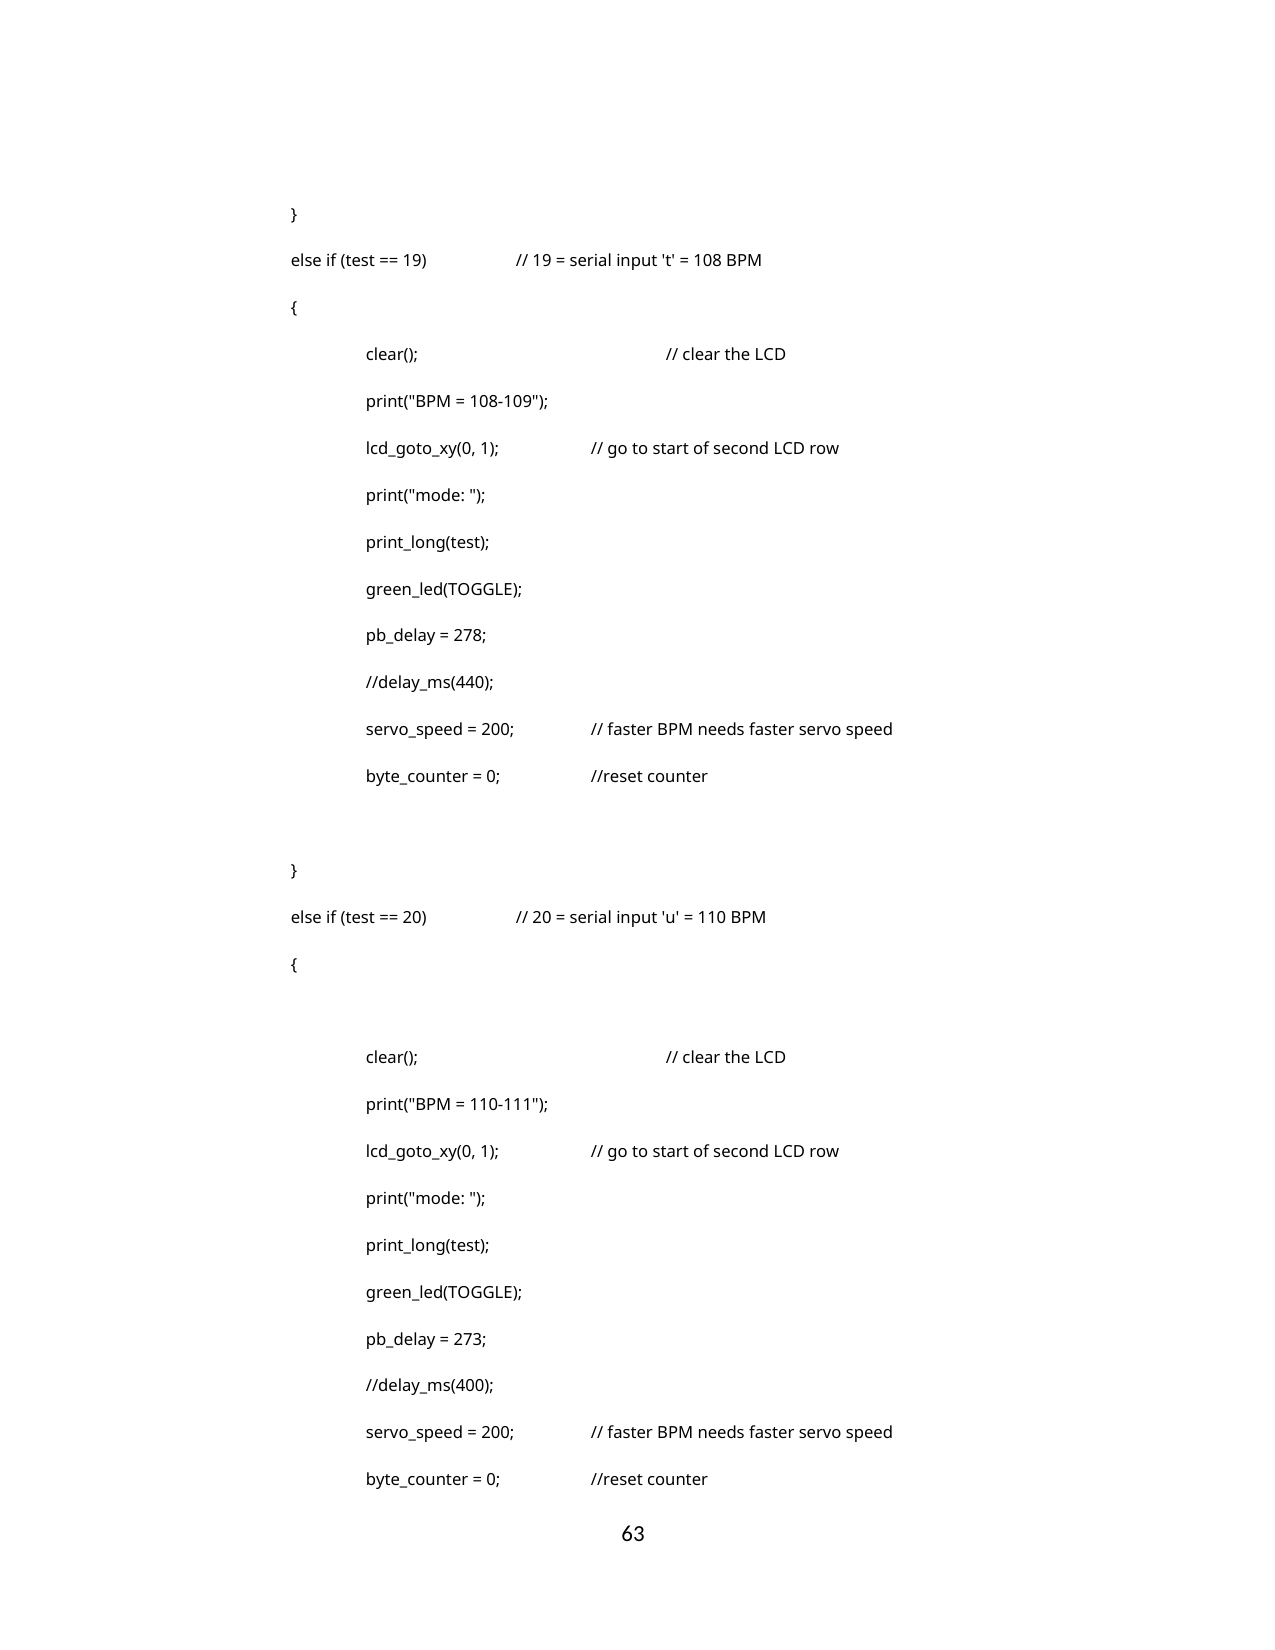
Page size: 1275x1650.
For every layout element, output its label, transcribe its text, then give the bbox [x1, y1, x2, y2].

text { [141, 952, 1125, 975]
text print_long(test); [141, 530, 1125, 553]
text //delay_ms(440); [141, 671, 1125, 694]
text clear(); // clear the LCD [141, 1046, 1125, 1069]
text else if (test == 19) // 19 = serial input 't' = 108 BPM [141, 249, 1125, 272]
text servo_speed = 200; // faster BPM needs faster servo speed [141, 718, 1125, 741]
text pb_delay = 278; [141, 624, 1125, 647]
text //delay_ms(400); [141, 1374, 1125, 1397]
text { [141, 296, 1125, 319]
text lcd_goto_xy(0, 1); // go to start of second LCD row [141, 1140, 1125, 1162]
text print("BPM = 108-109"); [141, 390, 1125, 412]
text print_long(test); [141, 1233, 1125, 1256]
text green_led(TOGGLE); [141, 1280, 1125, 1303]
text print("mode: "); [141, 1187, 1125, 1209]
text byte_counter = 0; //reset counter [141, 1468, 1125, 1491]
text } [141, 202, 1125, 225]
text pb_delay = 273; [141, 1327, 1125, 1350]
text else if (test == 20) // 20 = serial input 'u' = 110 BPM [141, 905, 1125, 928]
text servo_speed = 200; // faster BPM needs faster servo speed [141, 1421, 1125, 1444]
text print("mode: "); [141, 483, 1125, 506]
text byte_counter = 0; //reset counter [141, 765, 1125, 787]
text } [141, 858, 1125, 881]
text lcd_goto_xy(0, 1); // go to start of second LCD row [141, 437, 1125, 459]
text print("BPM = 110-111"); [141, 1093, 1125, 1116]
text clear(); // clear the LCD [141, 343, 1125, 366]
text green_led(TOGGLE); [141, 577, 1125, 600]
